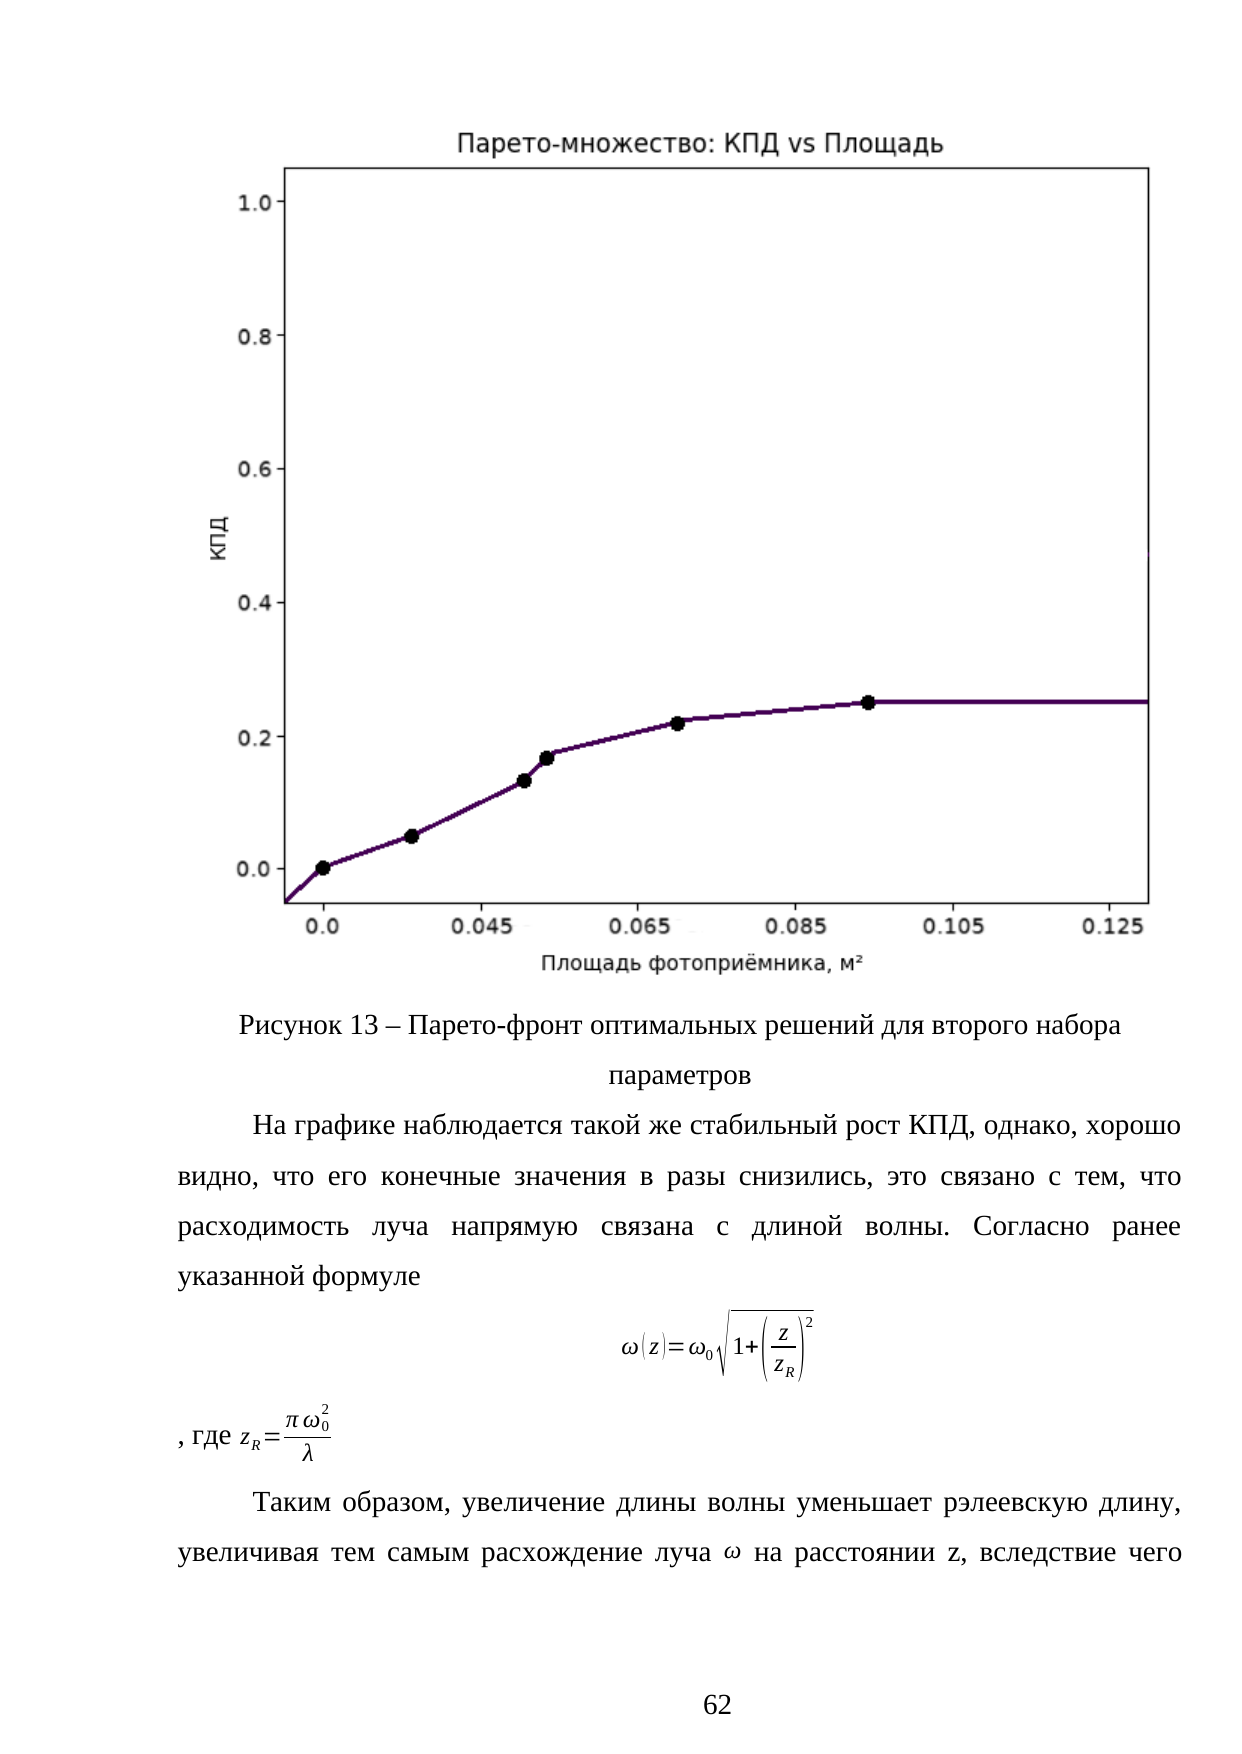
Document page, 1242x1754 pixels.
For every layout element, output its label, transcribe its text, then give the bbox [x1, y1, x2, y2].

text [177, 1484, 1183, 1567]
picture [185, 88, 1175, 990]
text , где [177, 1401, 1183, 1467]
text На графике наблюдается такой же стабильный рост КПД, однако, хорошо видно, что его конечные значения в разы снизились, это связано с тем, что расходимость луча напрямую связана с длиной волны. Согласно ранее указанной формуле [177, 1107, 1183, 1292]
text Рисунок 13 – Парето-фронт оптимальных решений для второго набора параметров [177, 1007, 1183, 1091]
